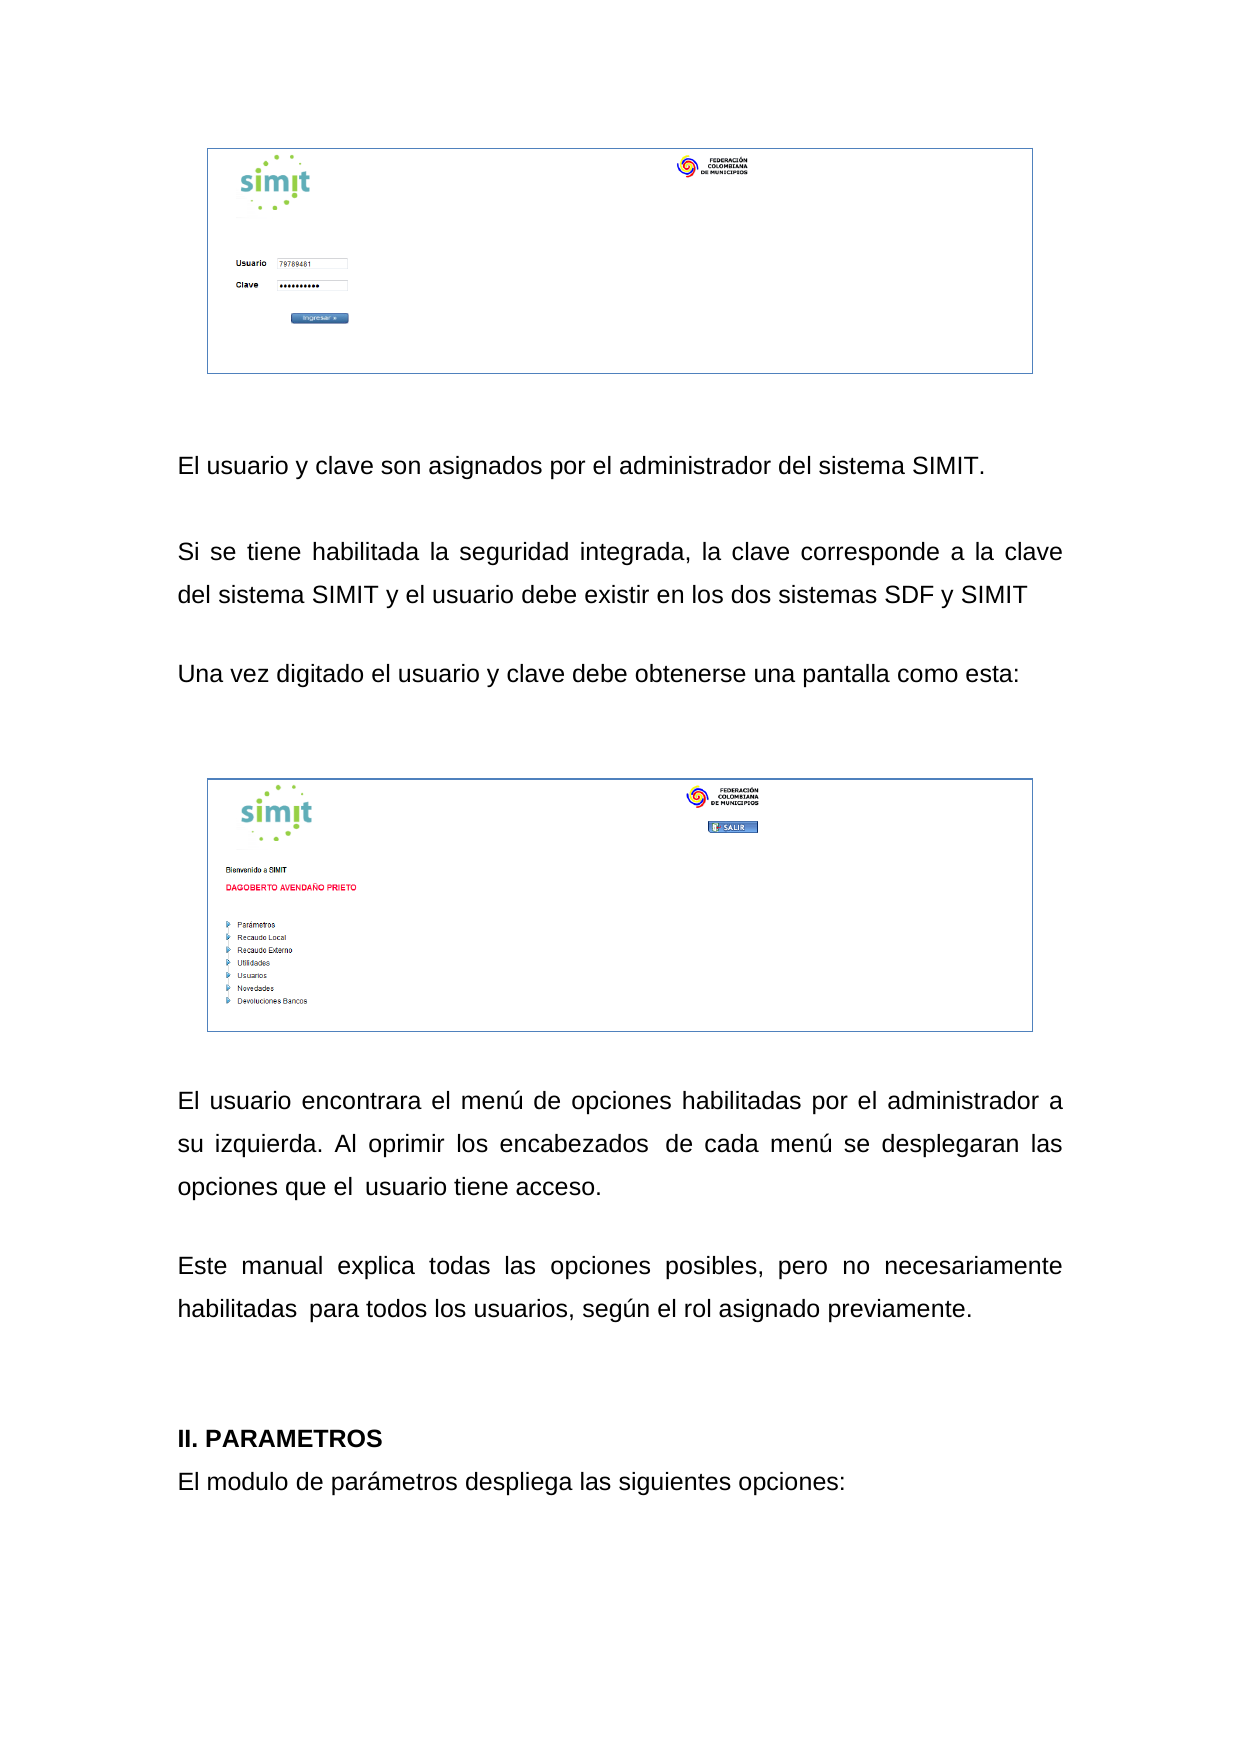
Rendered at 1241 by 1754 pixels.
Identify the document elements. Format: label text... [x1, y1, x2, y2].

text El usuario encontrara el menú de opciones habilitadas por el administrador a su izquierda. Al oprimir los encabezados de cada menú se desplegaran las opciones que el usuario tiene acceso. [177, 1086, 1063, 1201]
text Una vez digitado el usuario y clave debe obtenerse una pantalla como esta: [177, 659, 1063, 688]
picture [208, 149, 1032, 373]
text El modulo de parámetros despliega las siguientes opciones: [177, 1467, 1063, 1495]
picture [208, 780, 1032, 1031]
subtitle II. PARAMETROS [177, 1423, 1063, 1452]
text El usuario y clave son asignados por el administrador del sistema SIMIT. [177, 451, 1063, 480]
text Si se tiene habilitada la seguridad integrada, la clave corresponde a la clave del sistema SIMIT y el usuario debe existir en los dos sistemas SDF y SIMIT [177, 537, 1063, 609]
text Este manual explica todas las opciones posibles, pero no necesariamente habilitadas para todos los usuarios, según el rol asignado previamente. [177, 1251, 1063, 1323]
